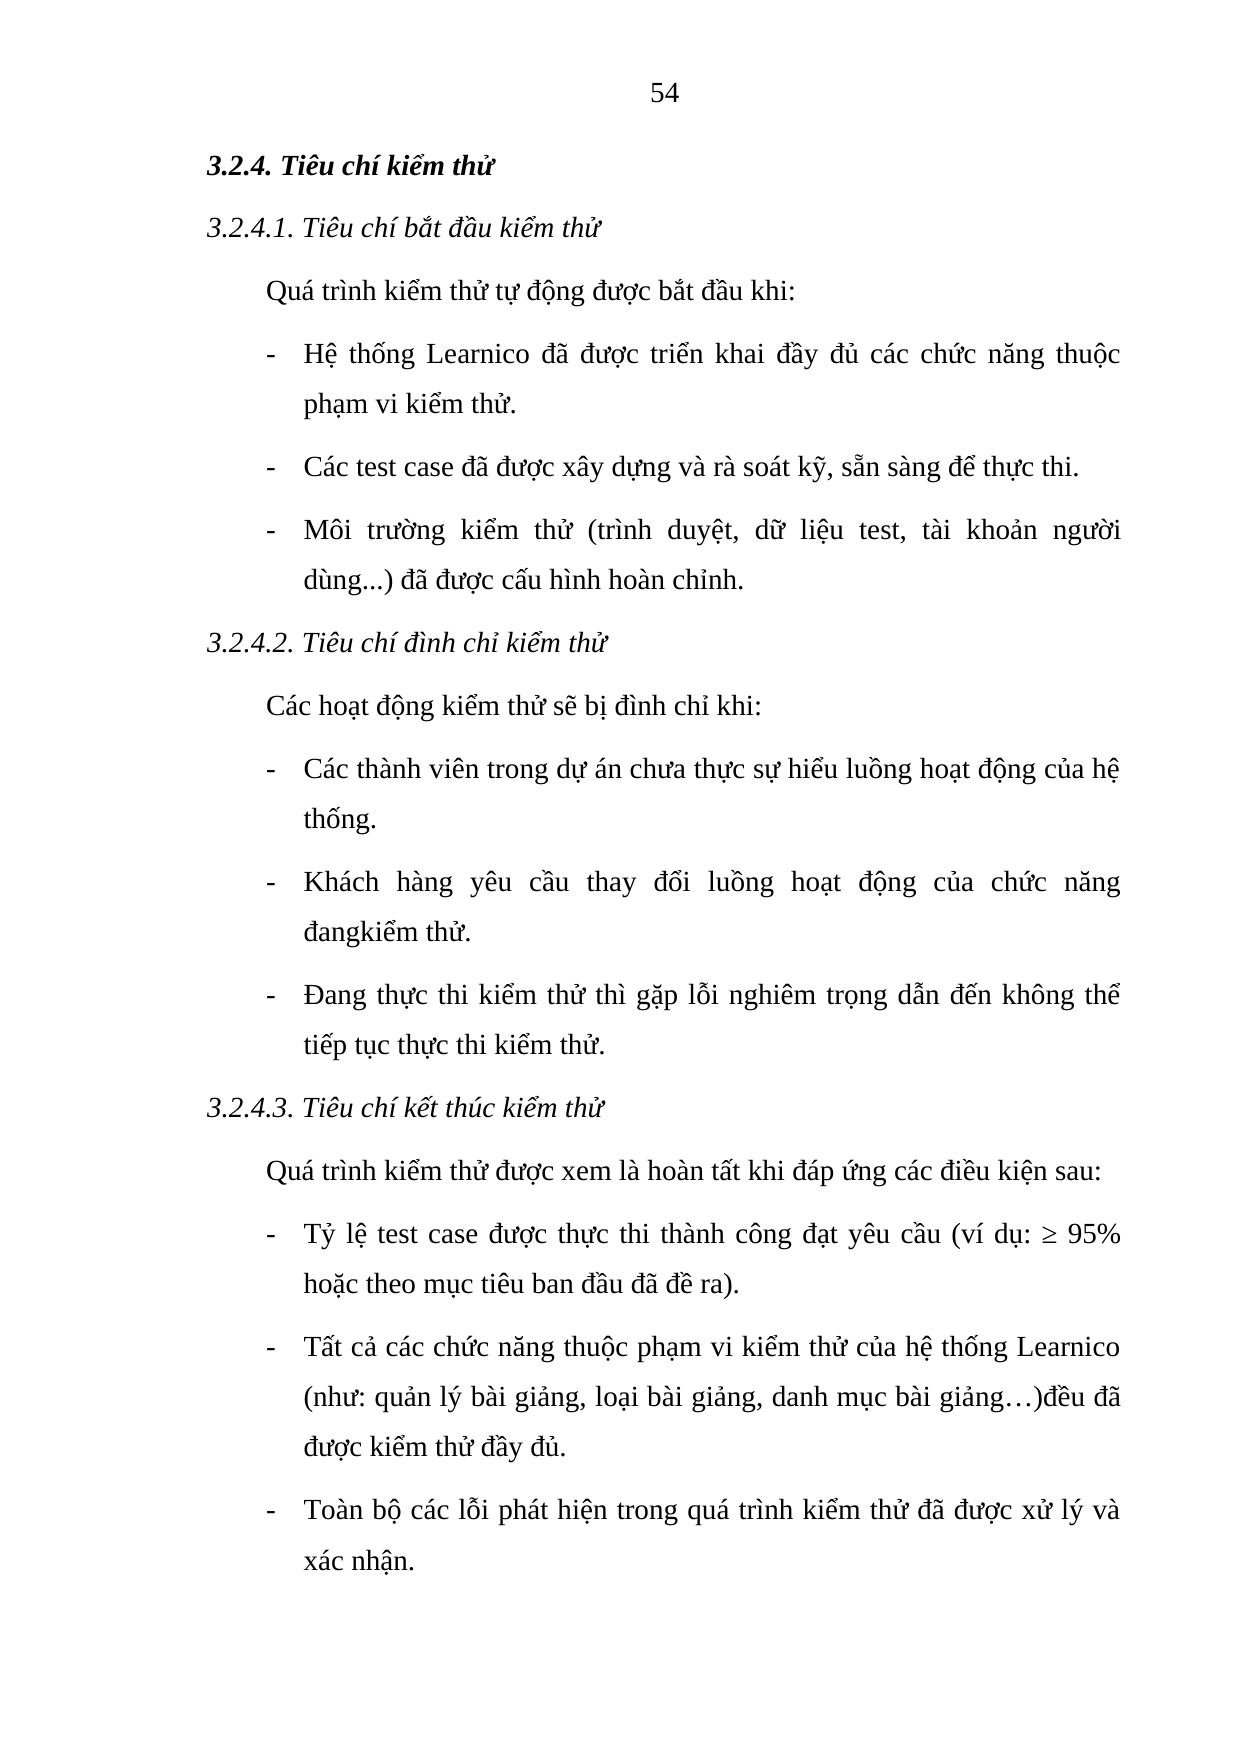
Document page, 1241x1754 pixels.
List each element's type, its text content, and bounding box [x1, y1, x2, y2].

list Tỷ lệ test case được thực thi thành công đạt yêu cầu (ví dụ: ≥ 95% hoặc theo mục tiêu ban đầu đã đề ra). [266, 1216, 1122, 1300]
text Quá trình kiểm thử được xem là hoàn tất khi đáp ứng các điều kiện sau: [207, 1153, 1122, 1187]
list Khách hàng yêu cầu thay đổi luồng hoạt động của chức năng đangkiểm thử. [266, 864, 1122, 948]
list Tất cả các chức năng thuộc phạm vi kiểm thử của hệ thống Learnico (như: quản lý bài giảng, loại bài giảng, danh mục bài giảng…)đều đã được kiểm thử đầy đủ. [266, 1329, 1122, 1463]
subtitle Tiêu chí đình chỉ kiểm thử [207, 625, 1122, 659]
list Các thành viên trong dự án chưa thực sự hiểu luồng hoạt động của hệ thống. [266, 751, 1122, 835]
subtitle Tiêu chí kiểm thử [207, 148, 1122, 181]
subtitle Tiêu chí bắt đầu kiểm thử [207, 211, 1122, 244]
text Quá trình kiểm thử tự động được bắt đầu khi: [207, 273, 1122, 307]
list Đang thực thi kiểm thử thì gặp lỗi nghiêm trọng dẫn đến không thể tiếp tục thực thi kiểm thử. [266, 977, 1122, 1061]
list Các test case đã được xây dựng và rà soát kỹ, sẵn sàng để thực thi. [266, 449, 1122, 483]
subtitle Tiêu chí kết thúc kiểm thử [207, 1090, 1122, 1124]
text Các hoạt động kiểm thử sẽ bị đình chỉ khi: [207, 688, 1122, 722]
list Môi trường kiểm thử (trình duyệt, dữ liệu test, tài khoản người dùng...) đã được cấu hình hoàn chỉnh. [266, 512, 1122, 596]
list Hệ thống Learnico đã được triển khai đầy đủ các chức năng thuộc phạm vi kiểm thử. [266, 336, 1122, 420]
list Toàn bộ các lỗi phát hiện trong quá trình kiểm thử đã được xử lý và xác nhận. [266, 1492, 1122, 1576]
